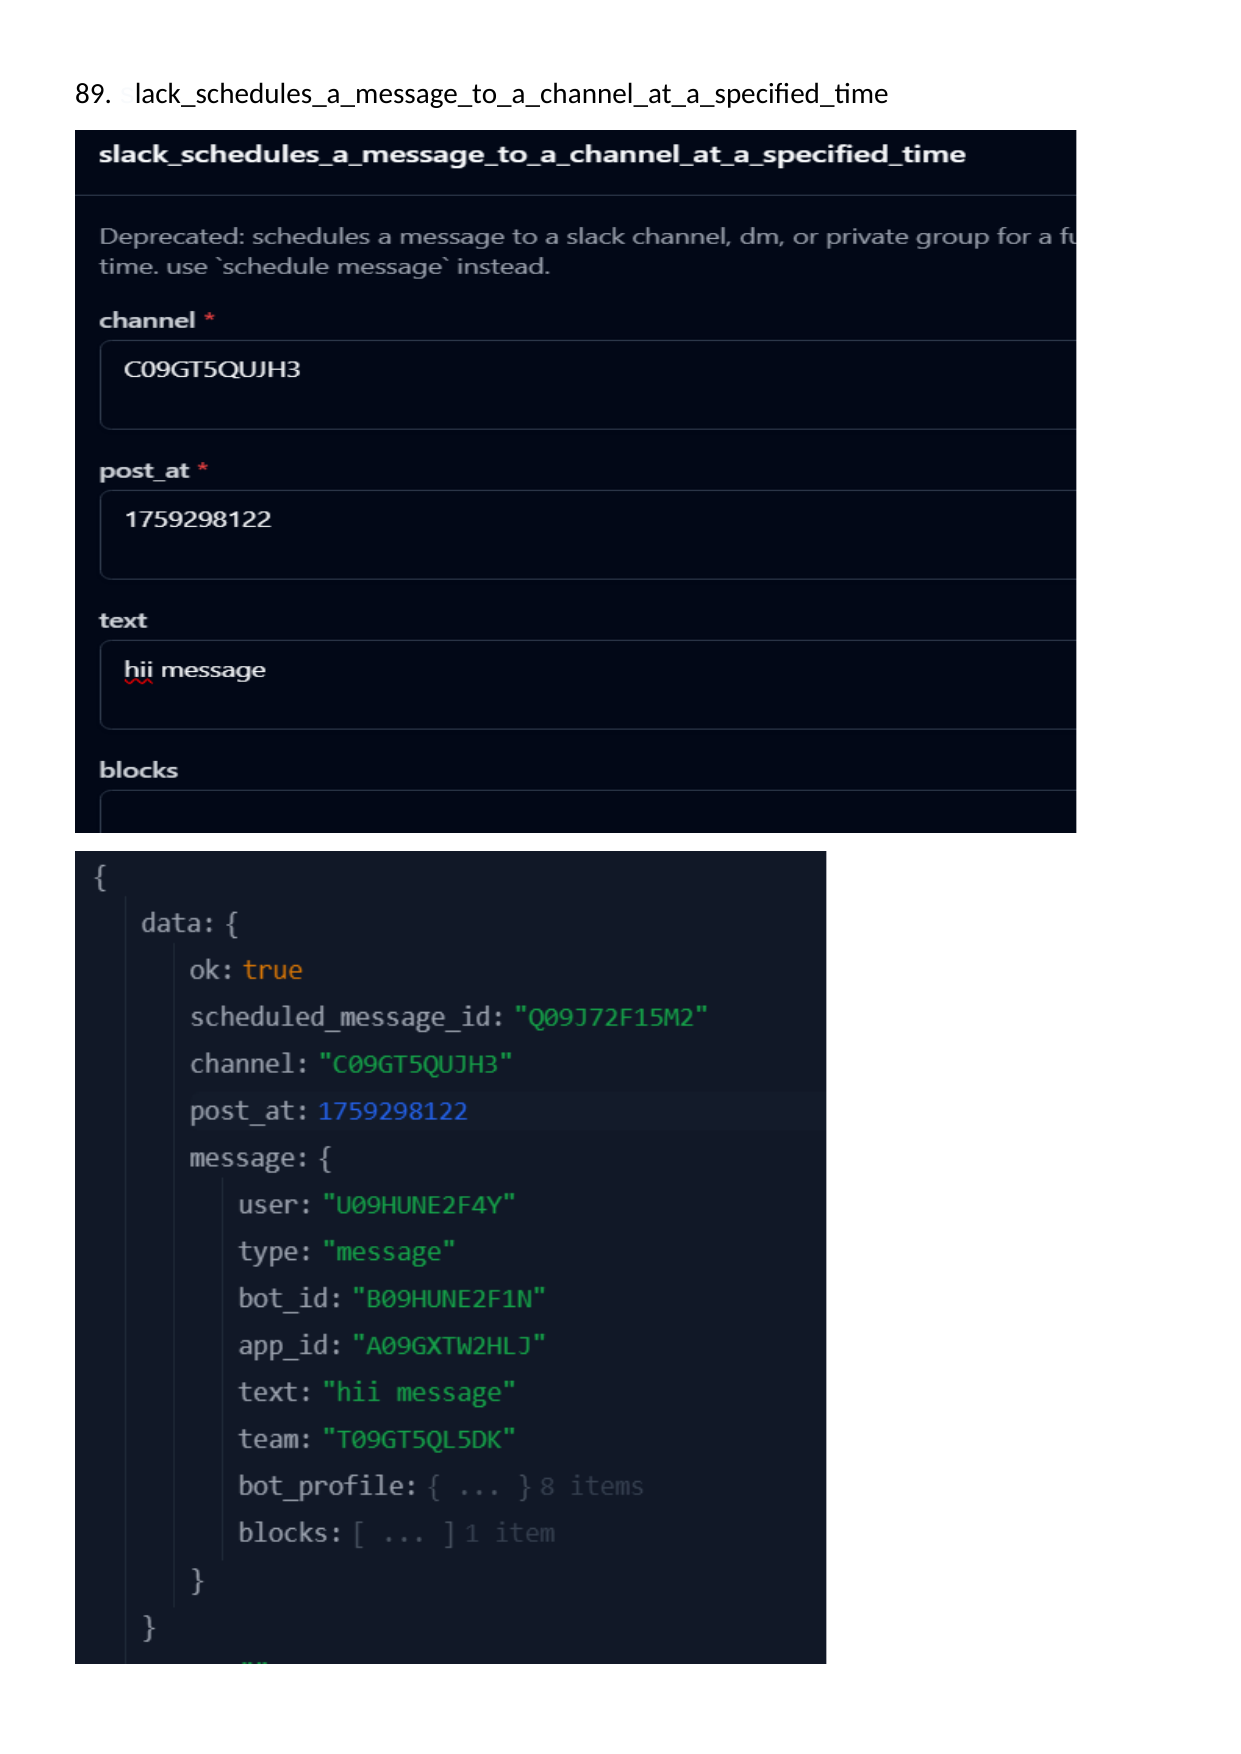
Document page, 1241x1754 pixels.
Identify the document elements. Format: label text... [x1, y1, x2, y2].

picture [75, 851, 827, 1664]
text 89. slack_schedules_a_message_to_a_channel_at_a_specified_time [75, 75, 1165, 111]
picture [75, 130, 1077, 833]
